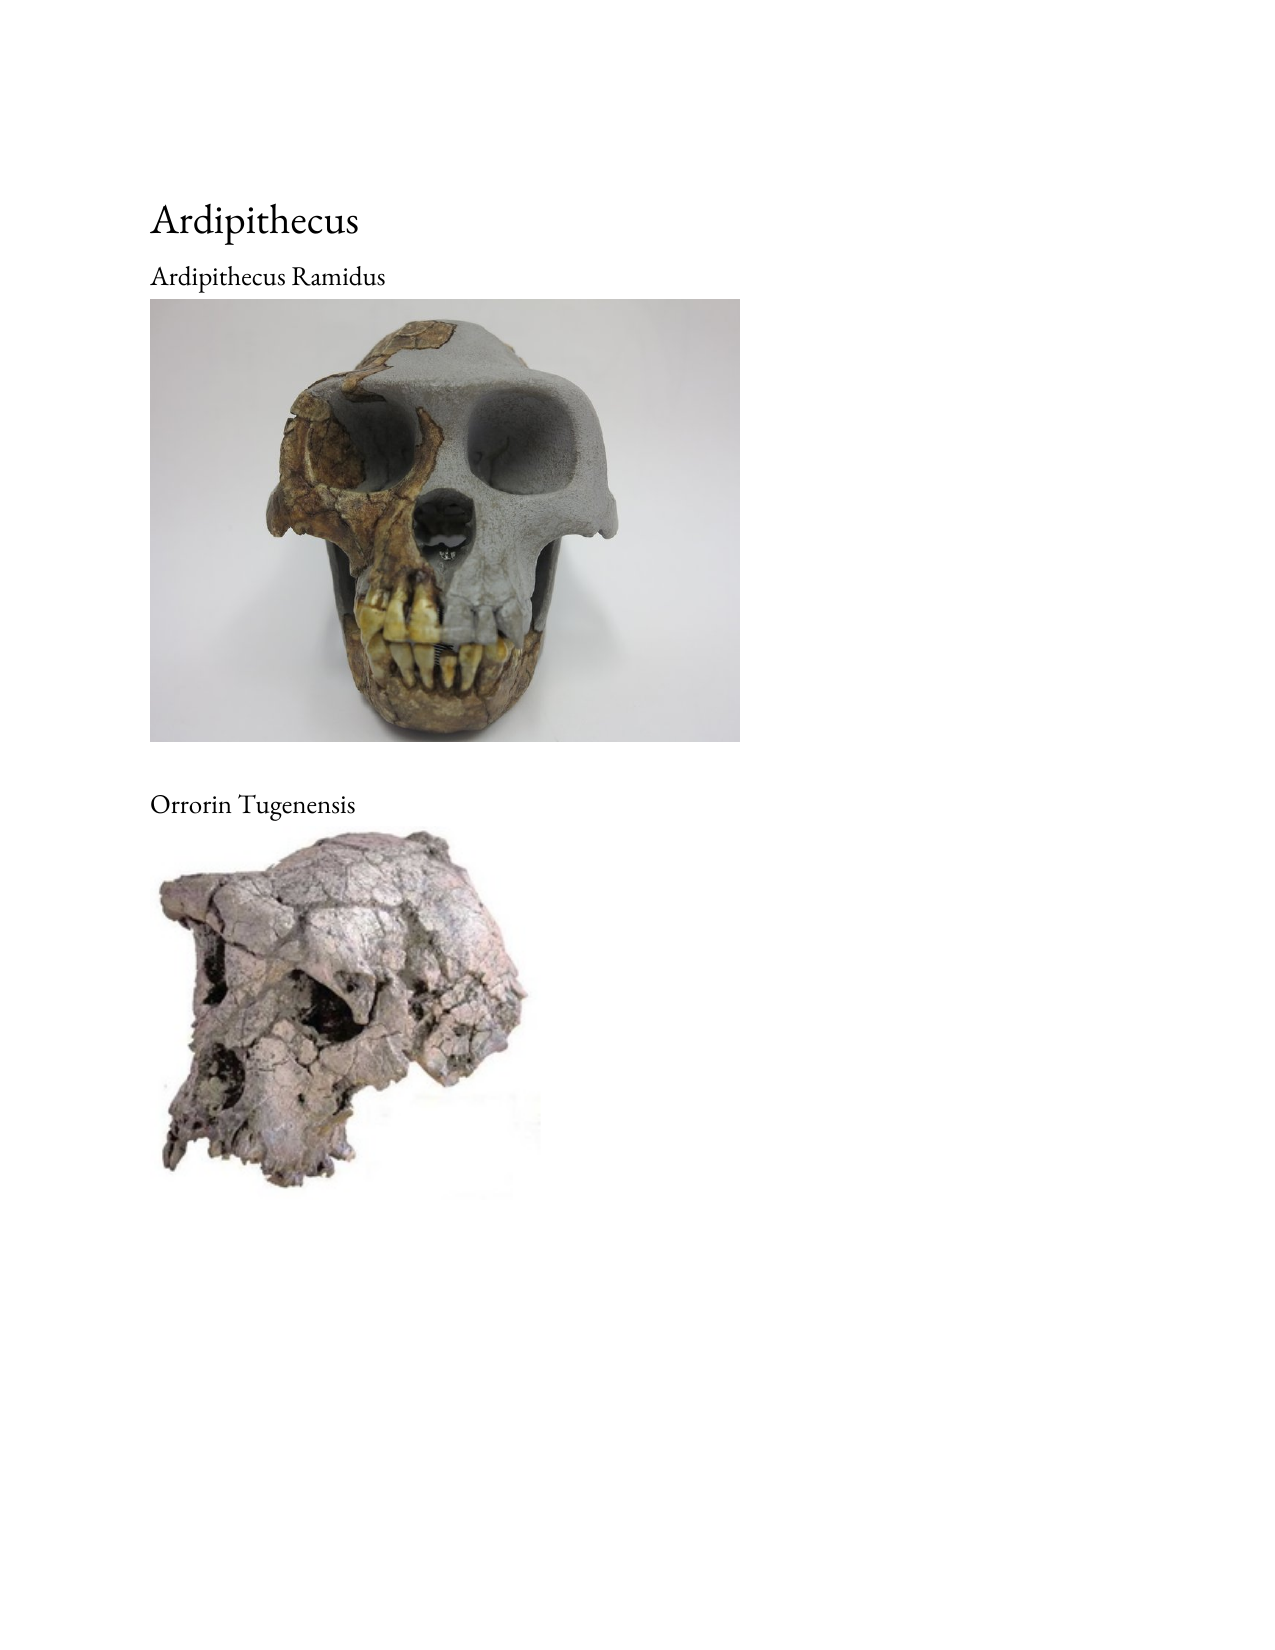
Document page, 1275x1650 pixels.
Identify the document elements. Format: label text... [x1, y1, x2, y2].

text Ardipithecus Ramidus [150, 258, 1125, 294]
picture [150, 826, 541, 1200]
picture [150, 299, 740, 742]
subtitle Ardipithecus [150, 192, 1125, 246]
text Orrorin Tugenensis [150, 786, 1125, 821]
